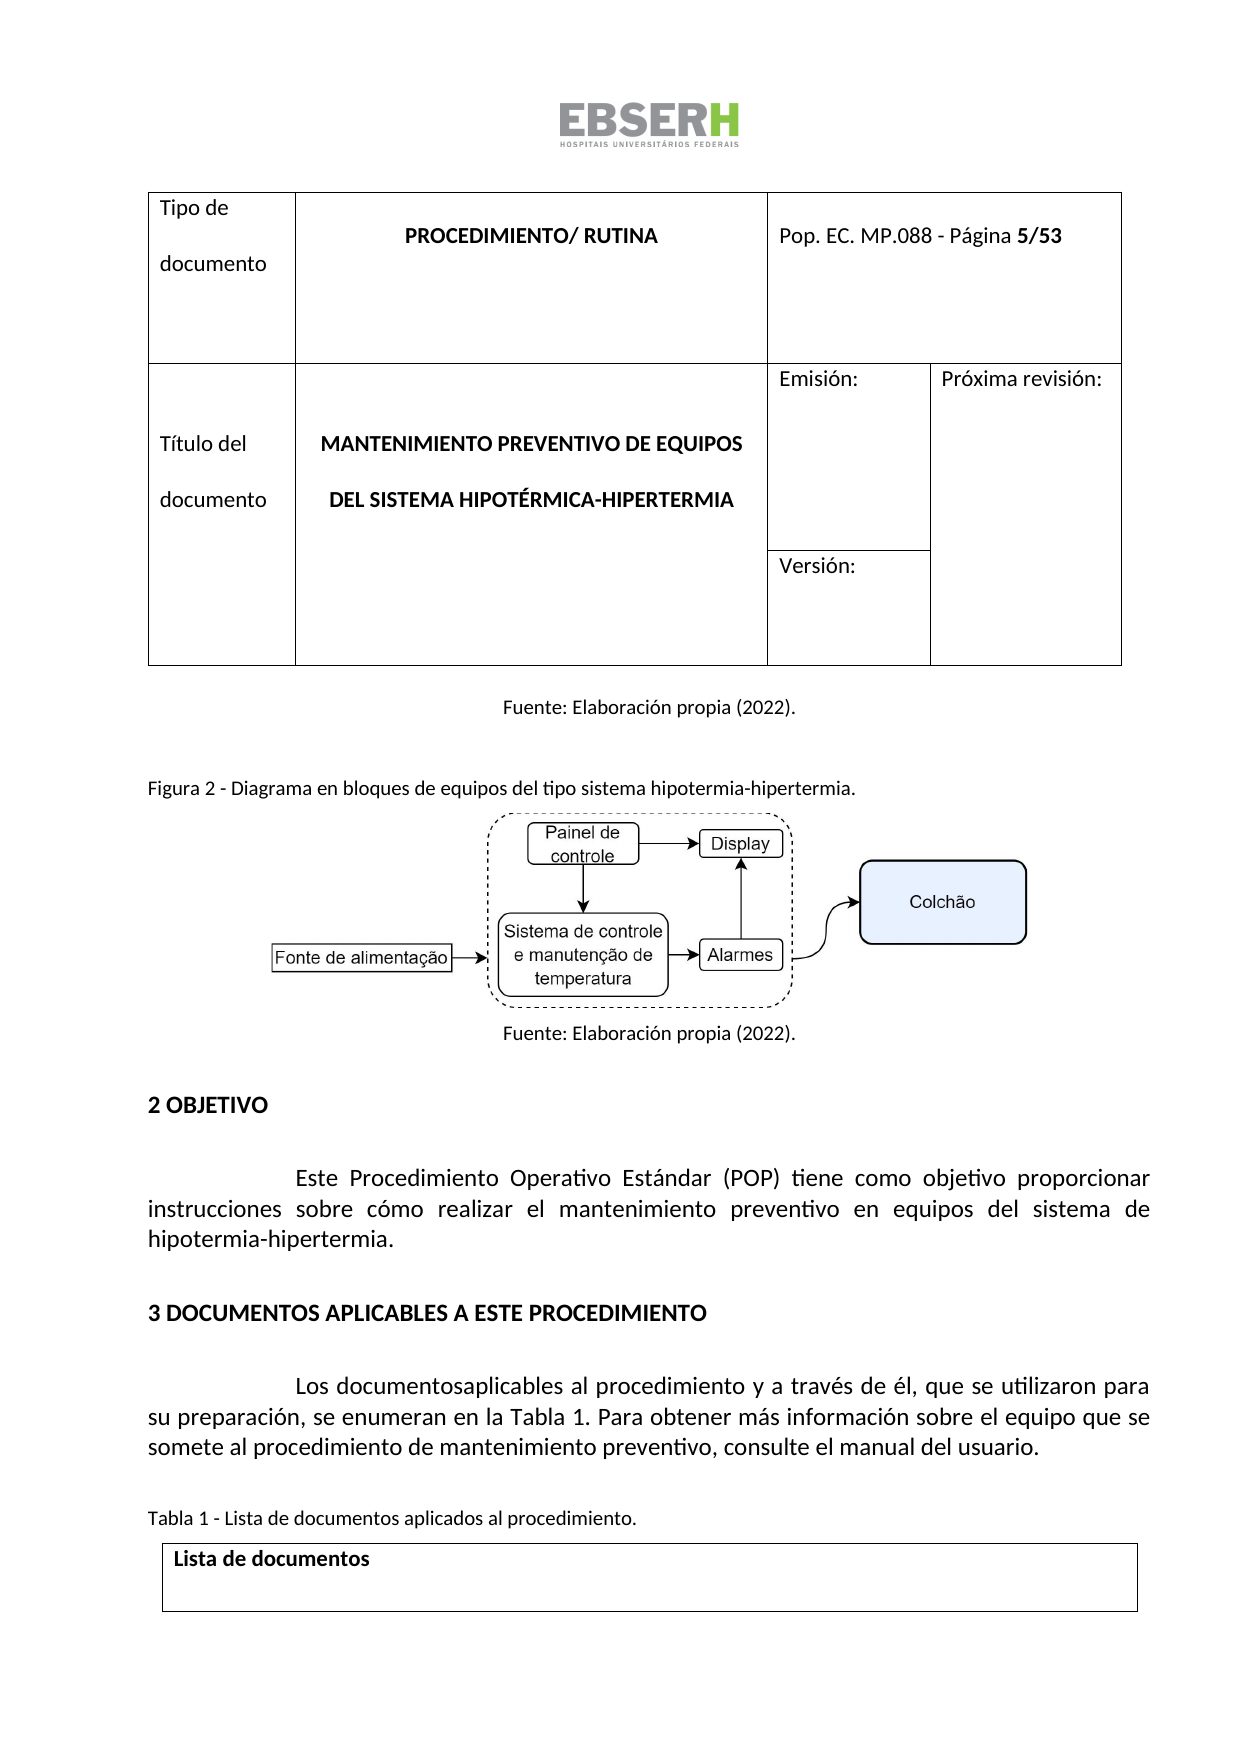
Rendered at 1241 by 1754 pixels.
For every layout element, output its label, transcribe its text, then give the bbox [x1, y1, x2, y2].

text Este Procedimiento Operativo Estándar (POP) tiene como objetivo proporcionar instrucciones sobre cómo realizar el mantenimiento preventivo en equipos del sistema de hipotermia-hipertermia. [148, 1162, 1152, 1254]
subtitle 3 DOCUMENTOS APLICABLES A ESTE PROCEDIMIENTO [148, 1297, 1152, 1327]
text Fuente: Elaboración propia (2022). [148, 694, 1152, 719]
text Tabla 1 - Lista de documentos aplicados al procedimiento. [148, 1505, 1152, 1531]
table_header Lista de documentos [163, 1544, 1137, 1611]
picture [271, 813, 1028, 1008]
subtitle 2 OBJETIVO [148, 1089, 1152, 1119]
picture [558, 101, 741, 147]
text Fuente: Elaboración propia (2022). [148, 1020, 1152, 1046]
text Los documentosaplicables al procedimiento y a través de él, que se utilizaron para su preparación, se enumeran en la Tabla 1. Para obtener más información sobre el equipo que se somete al procedimiento de mantenimiento preventivo, consulte el manual del usuario. [148, 1371, 1152, 1462]
text Figura 2 - Diagrama en bloques de equipos del tipo sistema hipotermia-hipertermia. [148, 775, 1152, 801]
